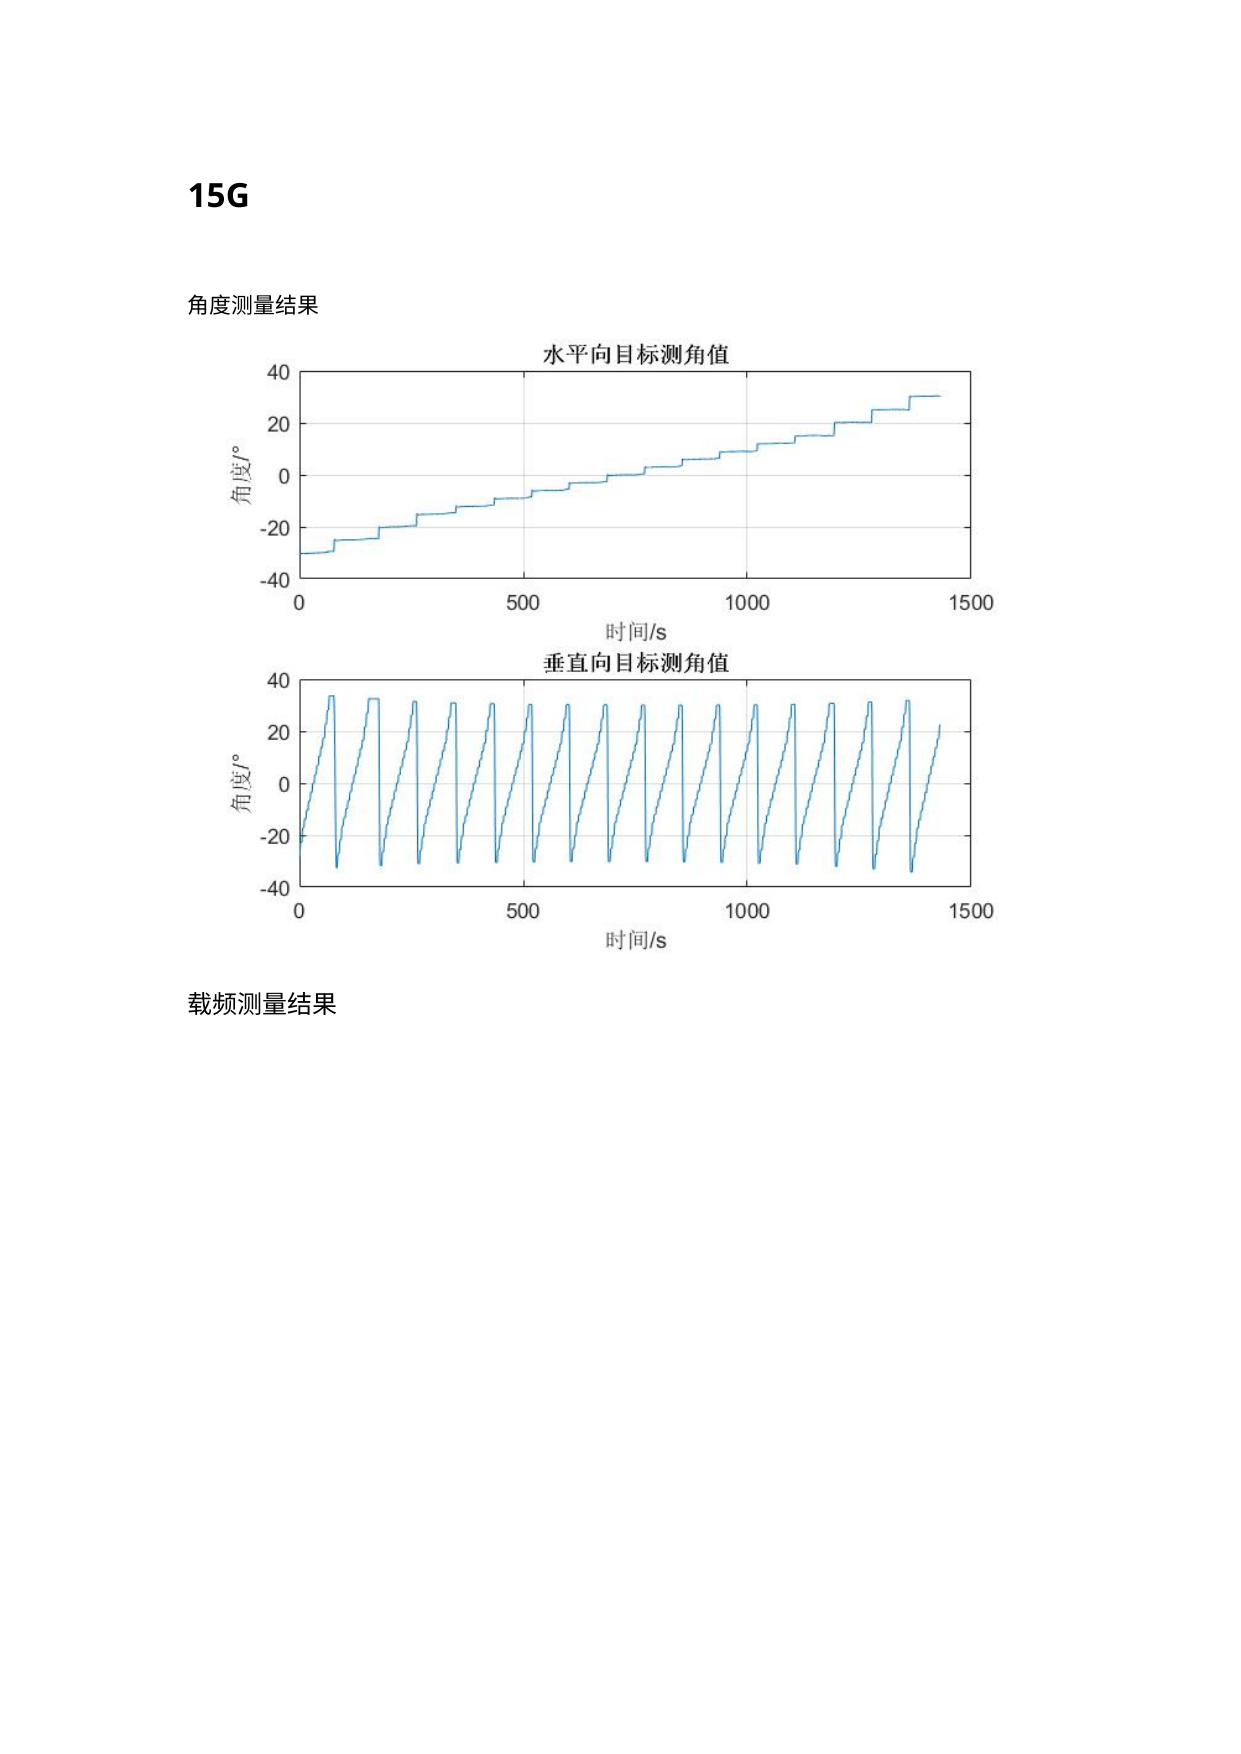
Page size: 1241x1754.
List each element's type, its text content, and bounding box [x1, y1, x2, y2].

subtitle 15G [187, 162, 1053, 227]
picture [187, 319, 1053, 969]
text 载频测量结果 [187, 970, 1053, 1035]
text 角度测量结果 [187, 287, 1053, 319]
